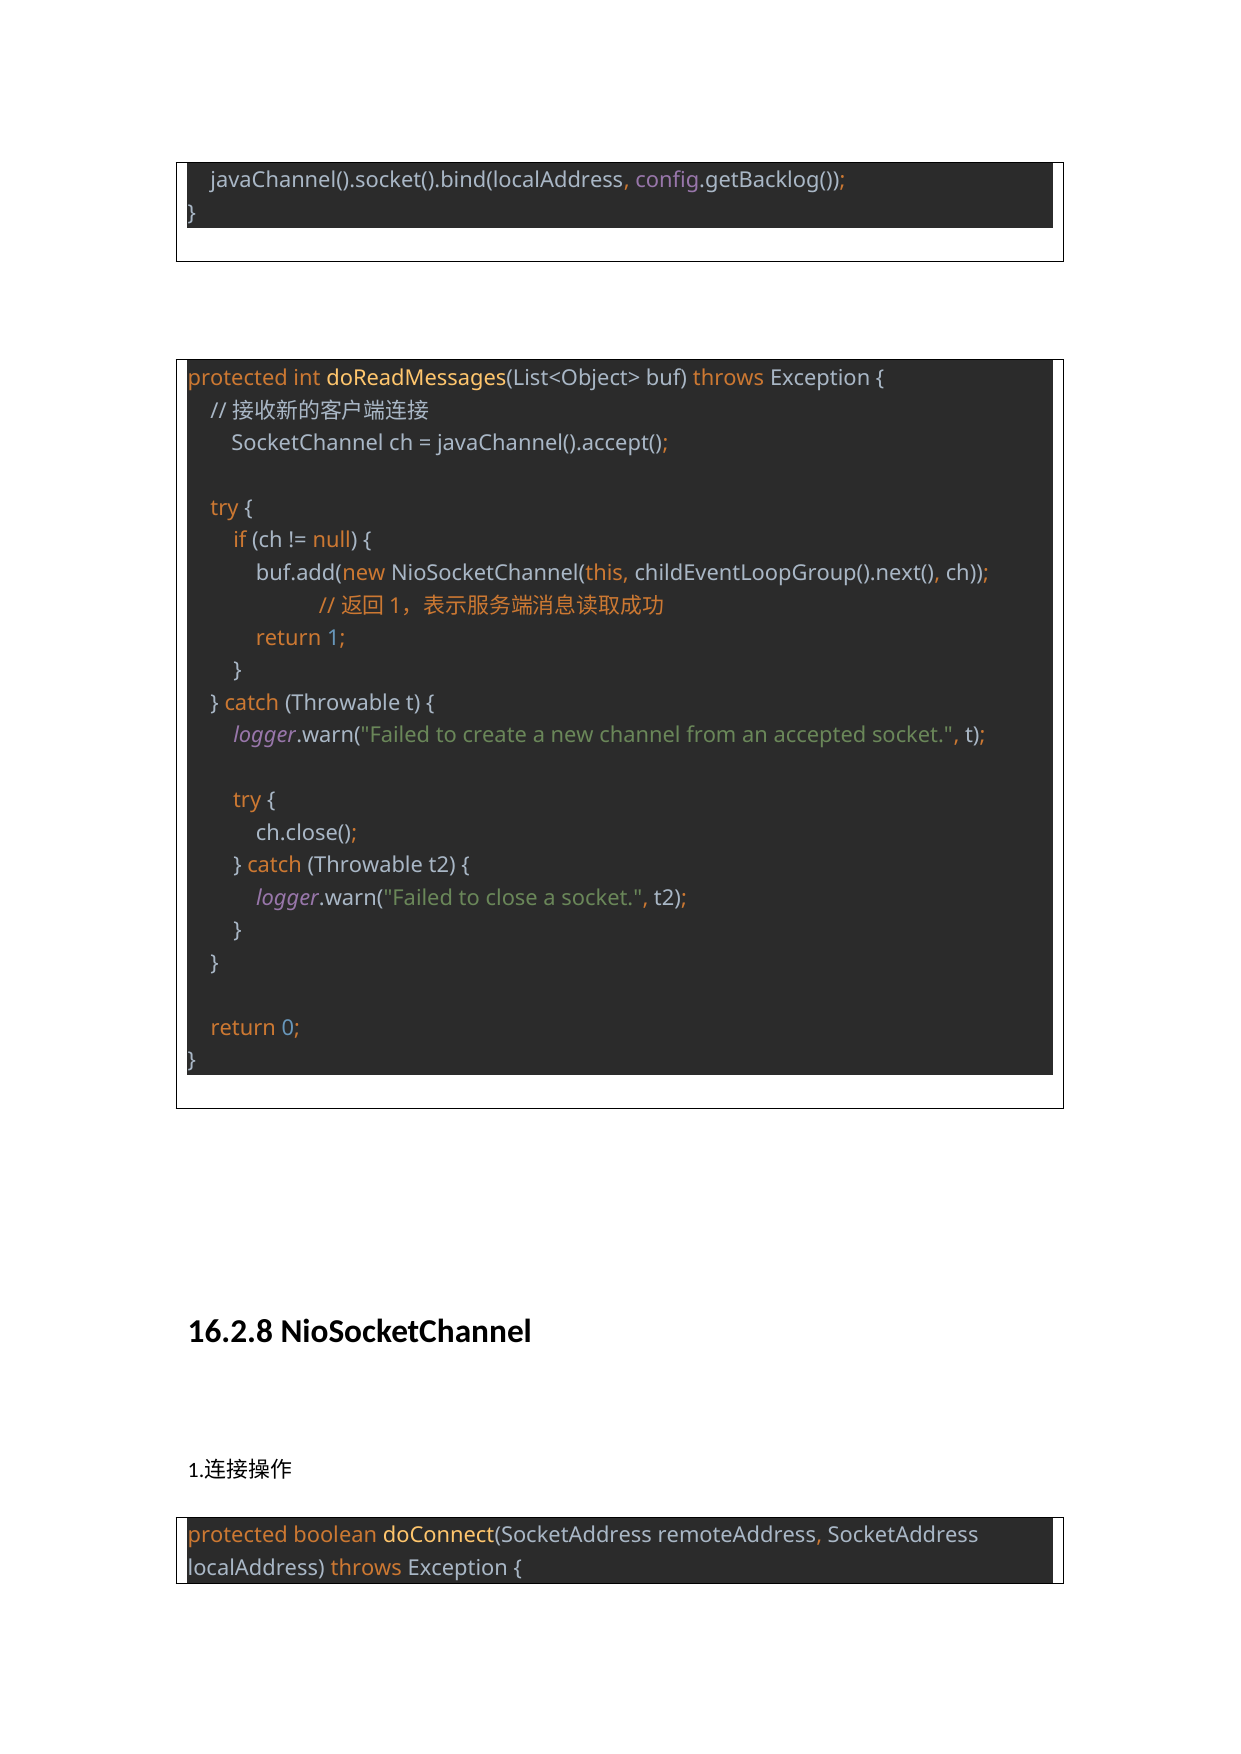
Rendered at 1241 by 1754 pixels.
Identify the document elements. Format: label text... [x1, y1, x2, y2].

subtitle 16.2.8 NioSocketChannel [187, 1298, 1053, 1363]
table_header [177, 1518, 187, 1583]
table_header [177, 163, 1063, 261]
table_header protected int doReadMessages(List<Object> buf) throws Exception { // 接收新的客户端连接 SocketChannel ch = javaChannel().accept(); try { if (ch != null) { buf.add(new NioSocketChannel(this, childEventLoopGroup().next(), ch)); // 返回1，表示服务端消息读取成功 return 1; } } catch (Throwable t) { logger.warn("Failed to create a new channel from an accepted socket.", t); try { ch.close(); } catch (Throwable t2) { logger.warn("Failed to close a socket.", t2); } } return 0; } [177, 360, 1063, 1108]
list 连接操作 [187, 1452, 1053, 1484]
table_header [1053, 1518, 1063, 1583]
